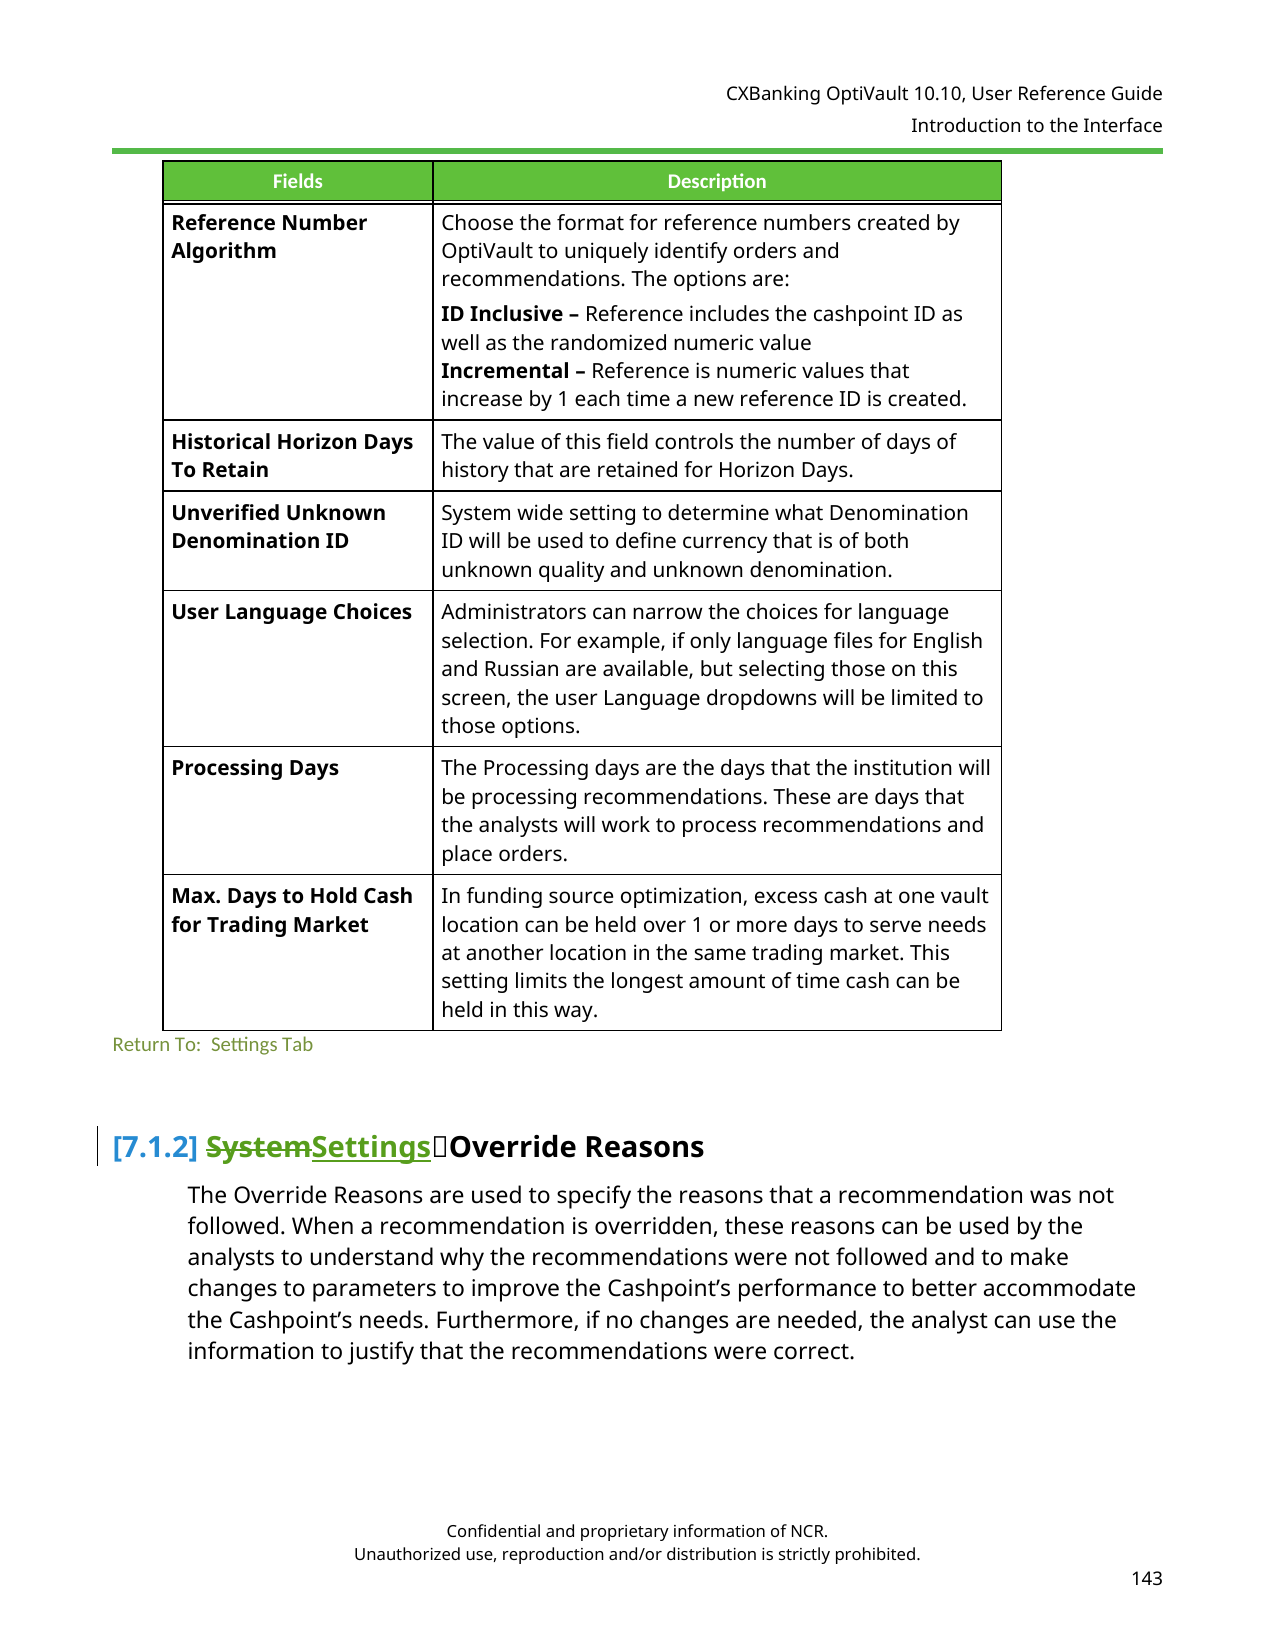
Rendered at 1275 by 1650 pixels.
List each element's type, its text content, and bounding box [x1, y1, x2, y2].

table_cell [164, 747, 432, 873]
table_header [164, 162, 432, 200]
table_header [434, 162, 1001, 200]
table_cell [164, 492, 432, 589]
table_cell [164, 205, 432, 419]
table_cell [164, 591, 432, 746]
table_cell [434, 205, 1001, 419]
text Return To: Settings Tab [112, 1031, 1163, 1057]
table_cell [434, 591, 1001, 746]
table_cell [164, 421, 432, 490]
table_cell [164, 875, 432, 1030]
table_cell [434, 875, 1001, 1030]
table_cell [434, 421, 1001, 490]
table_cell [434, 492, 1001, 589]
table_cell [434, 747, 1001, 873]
subtitle Override Reasons [112, 1126, 1163, 1166]
text The Override Reasons are used to specify the reasons that a recommendation was not followed. When a recommendation is overridden, these reasons can be used by the analysts to understand why the recommendations were not followed and to make changes to parameters to improve the Cashpoint’s performance to better accommodate the Cashpoint’s needs. Furthermore, if no changes are needed, the analyst can use the information to justify that the recommendations were correct. [187, 1178, 1163, 1366]
